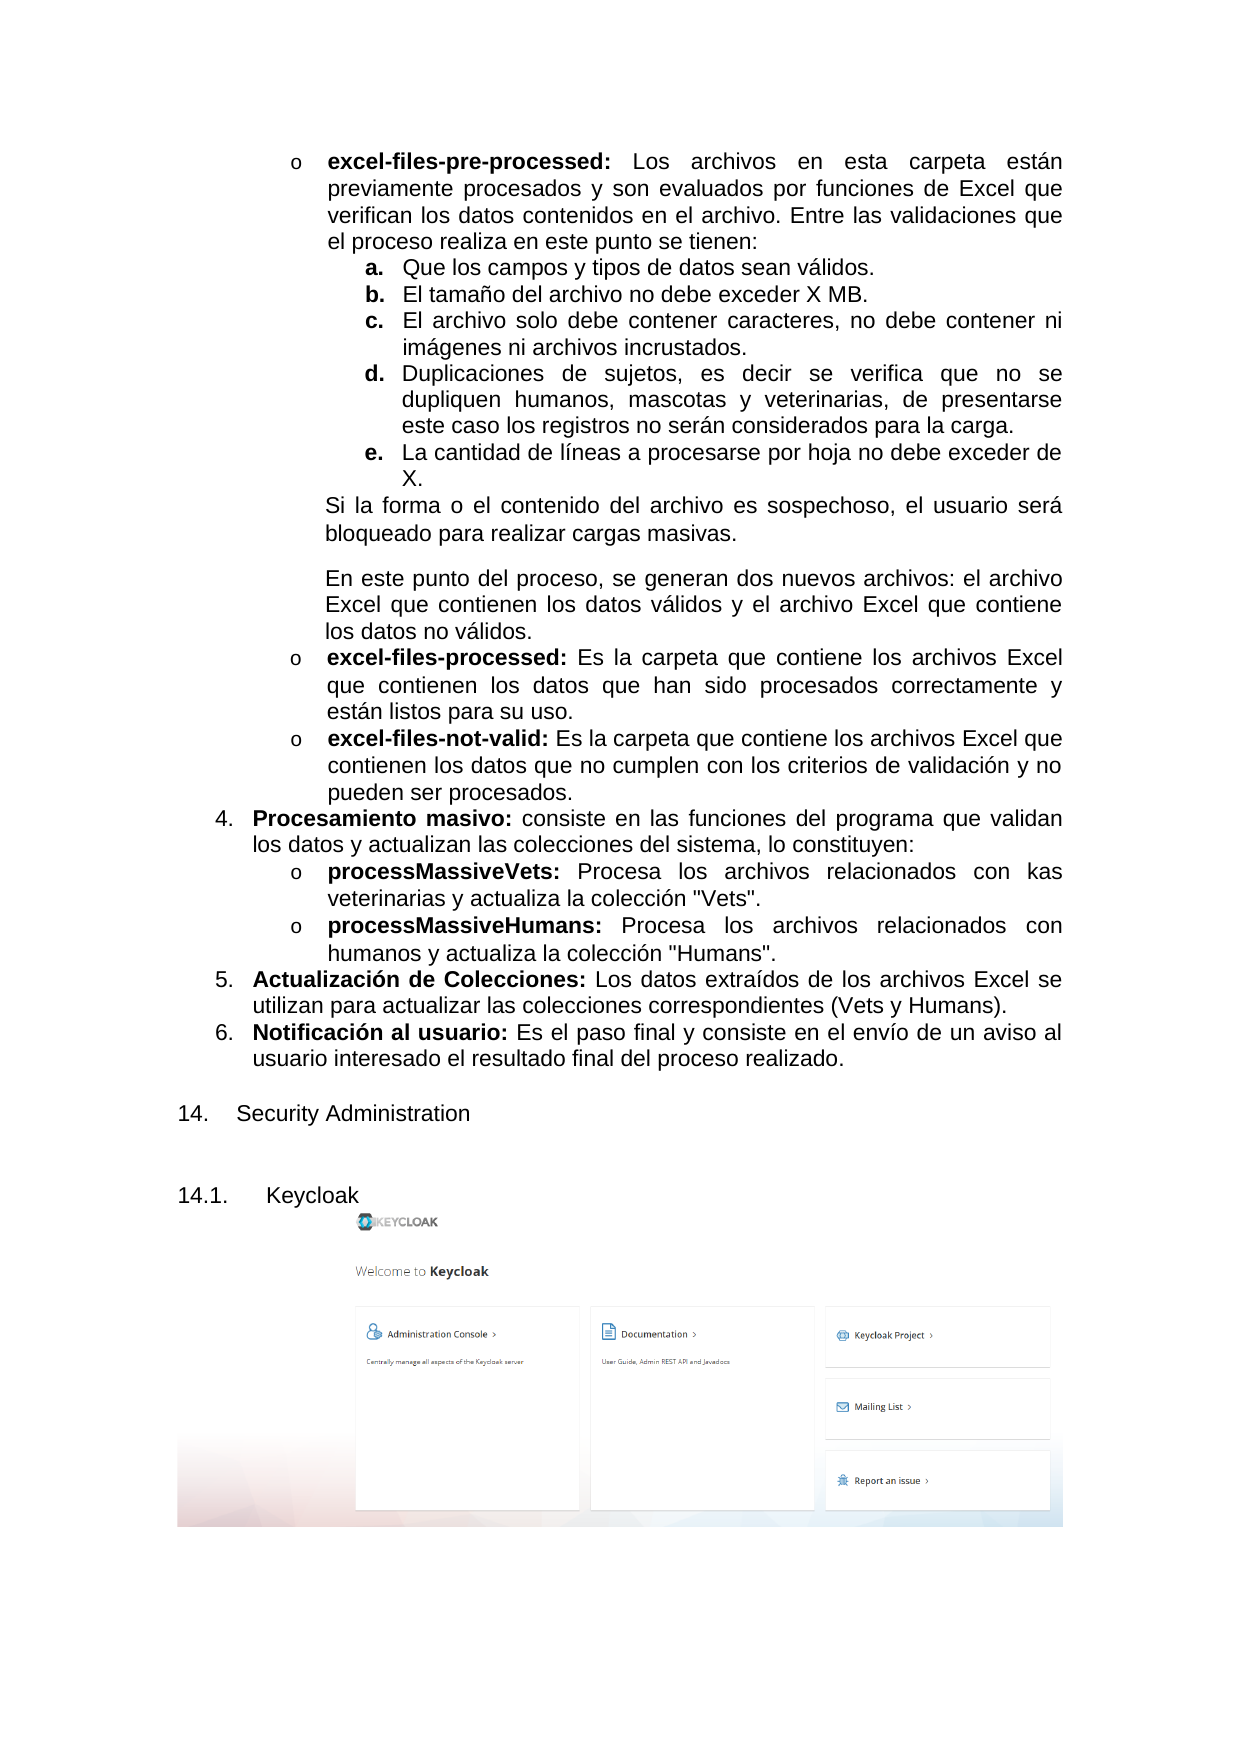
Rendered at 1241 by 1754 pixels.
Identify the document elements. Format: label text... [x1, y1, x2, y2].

subtitle Keycloak [177, 1182, 1063, 1209]
list processMassiveHumans: Procesa los archivos relacionados con humanos y actualiza la colección "Humans". [290, 912, 1063, 966]
list processMassiveVets: Procesa los archivos relacionados con kas veterinarias y actualiza la colección "Vets". [290, 858, 1063, 912]
subtitle Security Administration [177, 1100, 1063, 1127]
list excel-files-processed: Es la carpeta que contiene los archivos Excel que contienen los datos que han sido procesados correctamente y están listos para su uso. [289, 644, 1063, 724]
list La cantidad de líneas a procesarse por hoja no debe exceder de X. [364, 439, 1063, 492]
list Que los campos y tipos de datos sean válidos. [365, 254, 1063, 281]
list Procesamiento masivo: consiste en las funciones del programa que validan los datos y actualizan las colecciones del sistema, lo constituyen: [215, 805, 1063, 858]
list El archivo solo debe contener caracteres, no debe contener ni imágenes ni archivos incrustados. [365, 307, 1063, 360]
list excel-files-not-valid: Es la carpeta que contiene los archivos Excel que contienen los datos que no cumplen con los criterios de validación y no pueden ser procesados. [290, 724, 1063, 805]
text Si la forma o el contenido del archivo es sospechoso, el usuario será bloqueado para realizar cargas masivas. [325, 492, 1063, 546]
list Duplicaciones de sujetos, es decir se verifica que no se dupliquen humanos, mascotas y veterinarias, de presentarse este caso los registros no serán considerados para la carga. [364, 360, 1063, 439]
list Notificación al usuario: Es el paso final y consiste en el envío de un aviso al usuario interesado el resultado final del proceso realizado. [215, 1018, 1063, 1071]
list Actualización de Colecciones: Los datos extraídos de los archivos Excel se utilizan para actualizar las colecciones correspondientes (Vets y Humans). [215, 966, 1063, 1018]
text En este punto del proceso, se generan dos nuevos archivos: el archivo Excel que contienen los datos válidos y el archivo Excel que contiene los datos no válidos. [325, 565, 1063, 644]
list excel-files-pre-processed: Los archivos en esta carpeta están previamente procesados y son evaluados por funciones de Excel que verifican los datos contenidos en el archivo. Entre las validaciones que el proceso realiza en este punto se tienen: [290, 148, 1063, 254]
picture [177, 1210, 1063, 1527]
list El tamaño del archivo no debe exceder X MB. [365, 281, 1063, 307]
